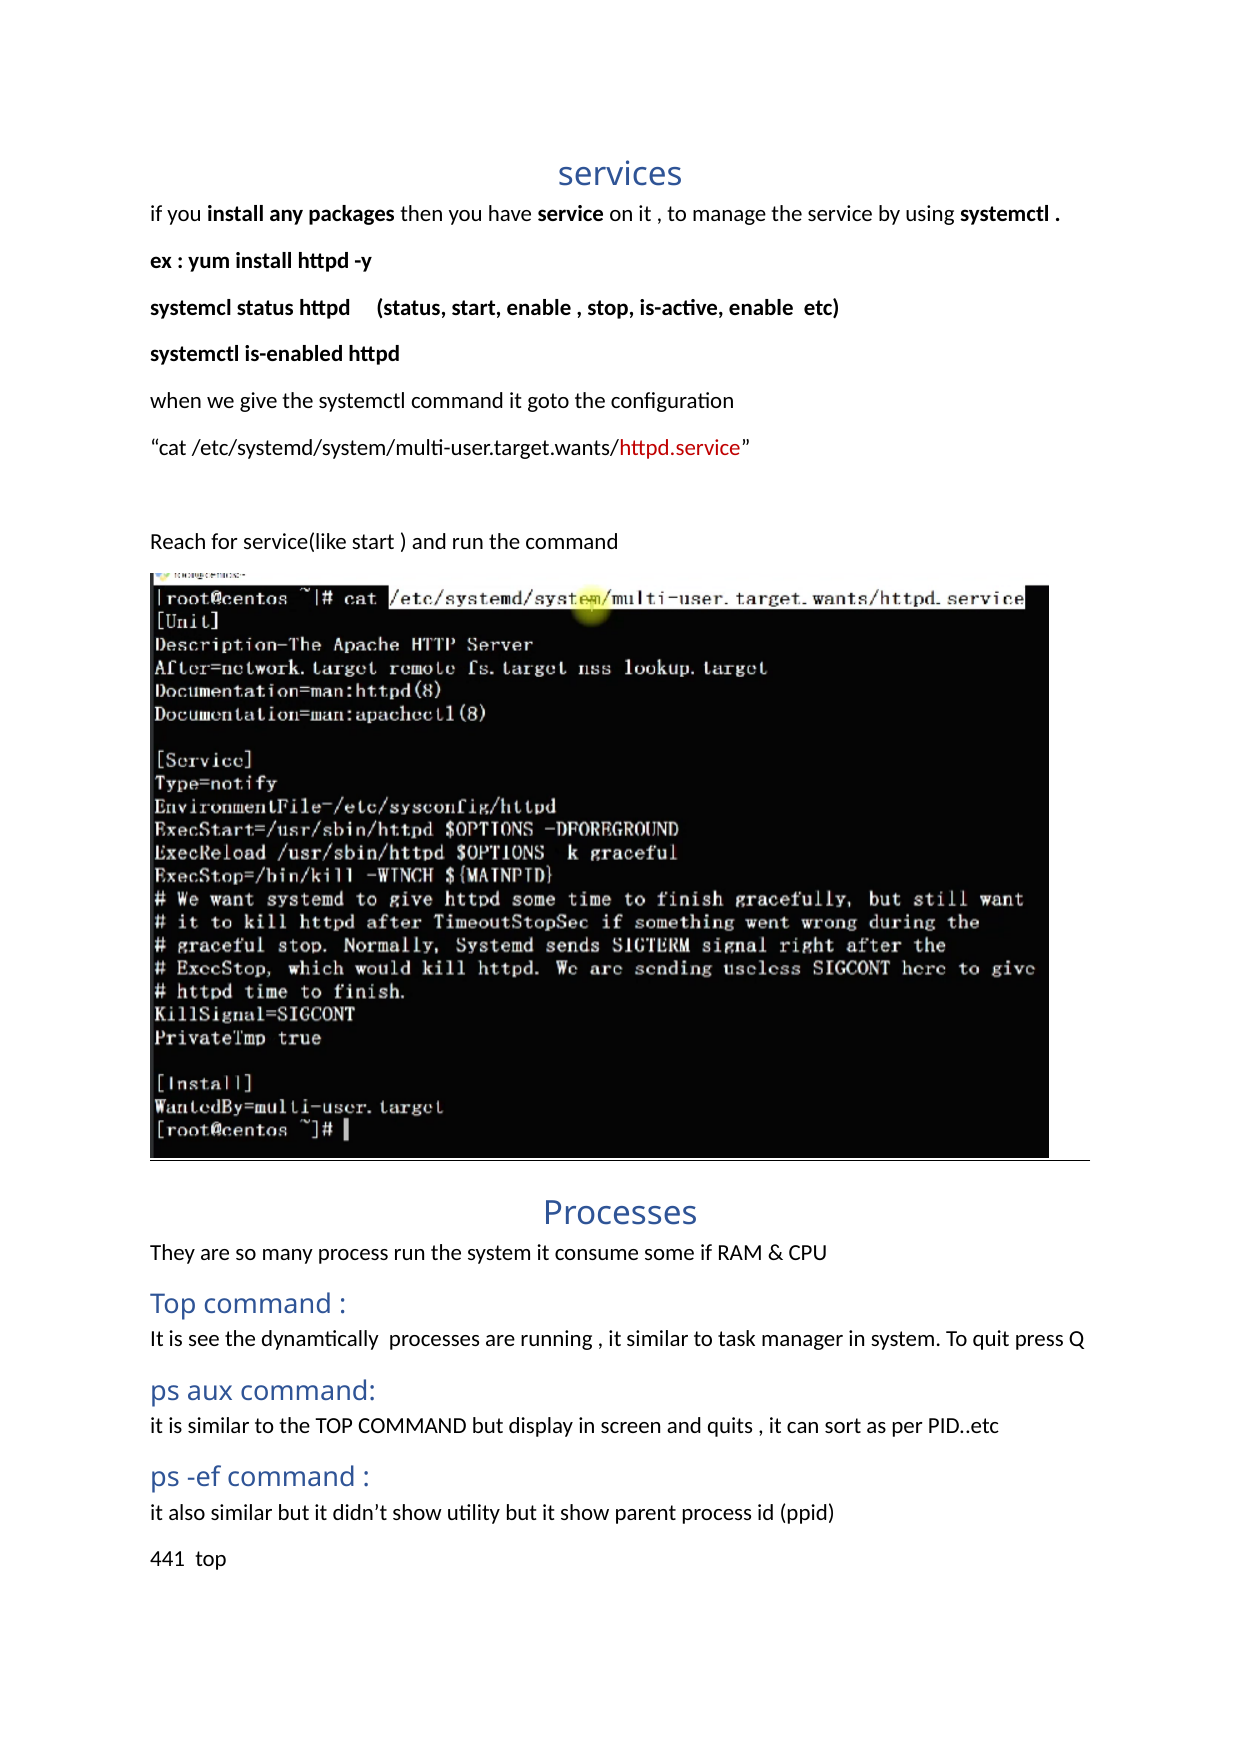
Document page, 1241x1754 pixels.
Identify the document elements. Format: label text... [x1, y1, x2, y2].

subtitle ps aux command: [150, 1371, 1090, 1408]
text it is similar to the TOP COMMAND but display in screen and quits , it can sort as per PID..etc [150, 1411, 1090, 1439]
subtitle ps -ef command : [150, 1458, 1090, 1495]
subtitle Processes [150, 1189, 1090, 1234]
text systemcl status httpd (status, start, enable , stop, is-active, enable etc) [150, 293, 1090, 321]
picture [150, 573, 1049, 1158]
text They are so many process run the system it consume some if RAM & CPU [150, 1238, 1090, 1266]
text systemctl is-enabled httpd [150, 339, 1090, 368]
text It is see the dynamtically processes are running , it similar to task manager in system. To quit press Q [150, 1324, 1090, 1352]
subtitle Top command : [150, 1284, 1090, 1321]
text when we give the systemctl command it goto the configuration [150, 386, 1090, 414]
text 441 top [150, 1544, 1090, 1572]
text it also similar but it didn’t show utility but it show parent process id (ppid) [150, 1498, 1090, 1526]
subtitle services [150, 150, 1090, 195]
text if you install any packages then you have service on it , to manage the service by using systemctl . [150, 199, 1090, 227]
text “cat /etc/systemd/system/multi-user.target.wants/httpd.service” [150, 433, 1090, 461]
text Reach for service(like start ) and run the command [150, 527, 1090, 555]
text ex : yum install httpd -y [150, 246, 1090, 274]
